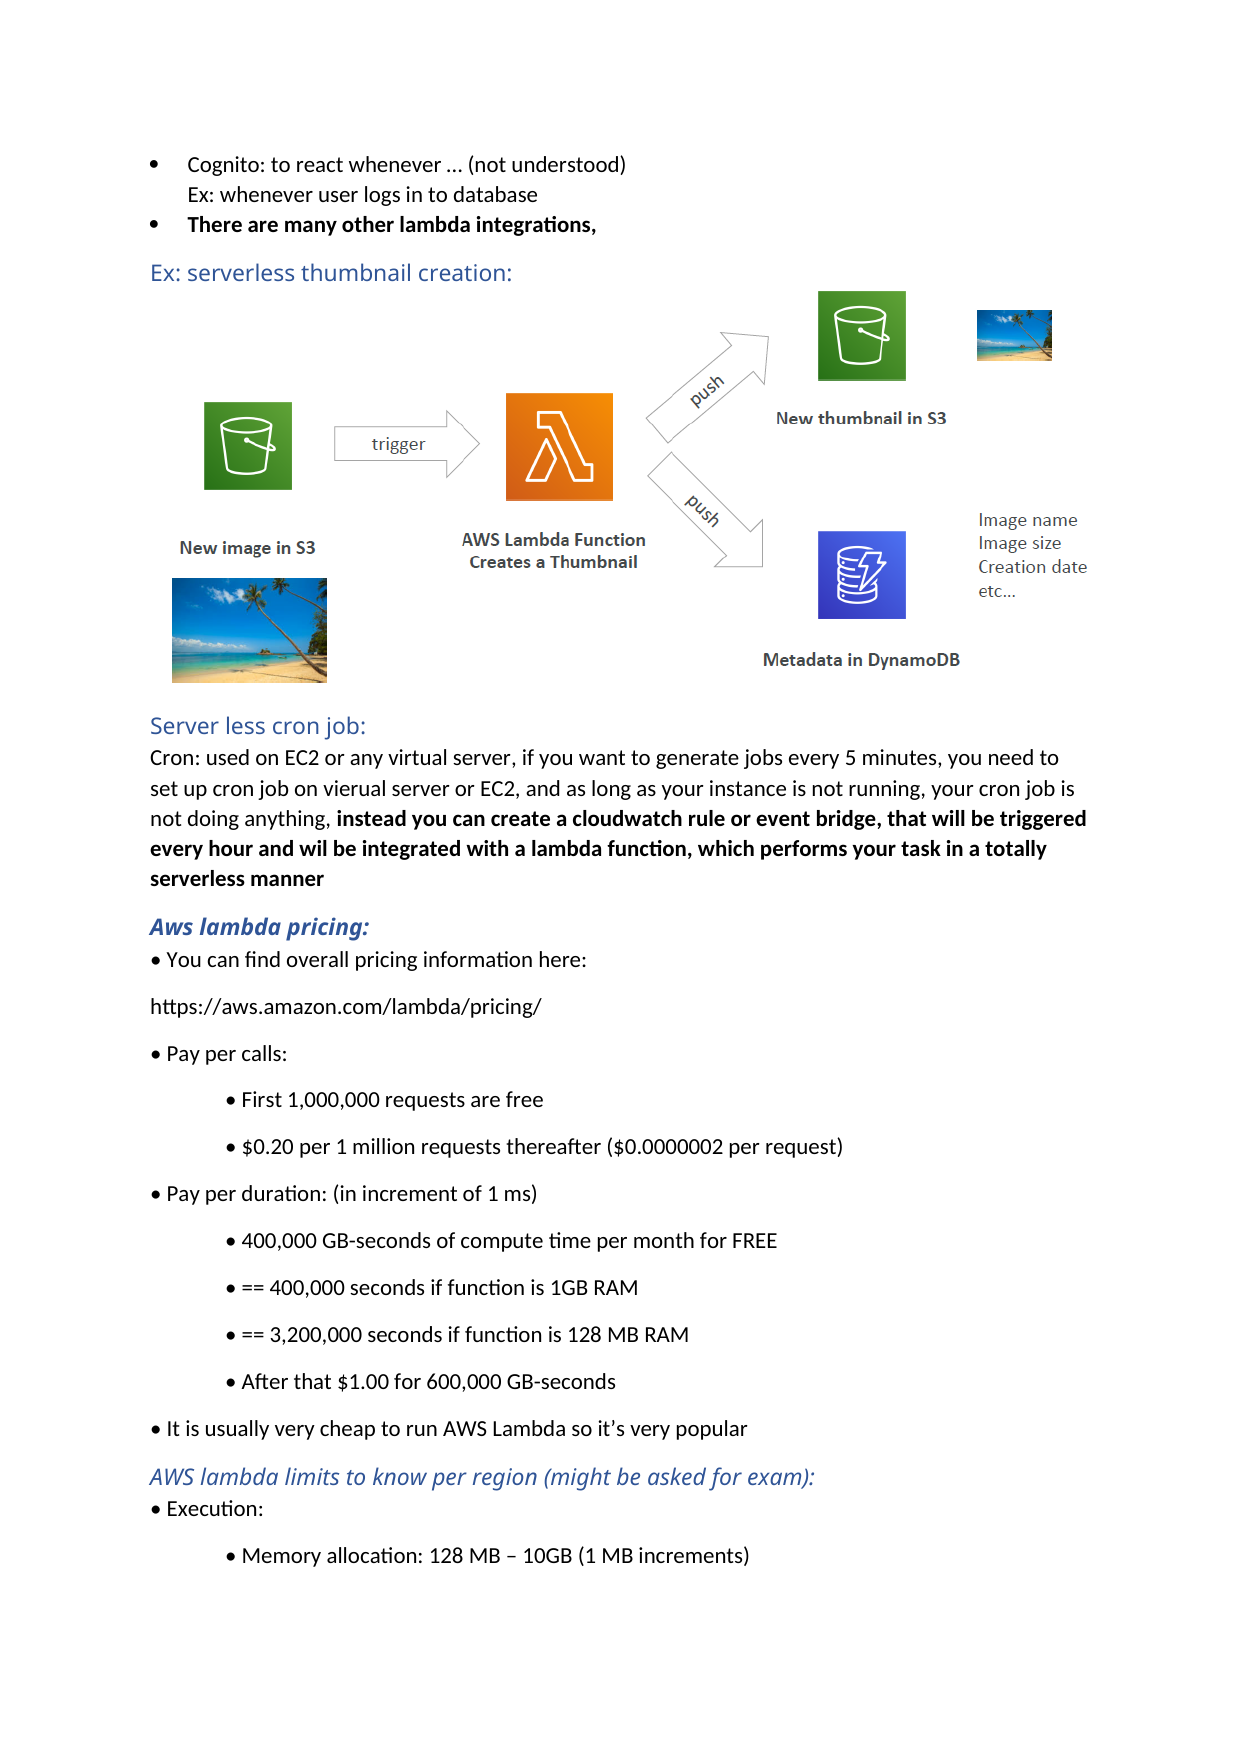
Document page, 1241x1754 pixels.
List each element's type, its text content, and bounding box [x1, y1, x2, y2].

subtitle Server less cron job: [150, 710, 1090, 741]
text • == 400,000 seconds if function is 1GB RAM [225, 1273, 1090, 1301]
list There are many other lambda integrations, [150, 210, 1090, 238]
text • $0.20 per 1 million requests thereafter ($0.0000002 per request) [225, 1132, 1090, 1160]
text • 400,000 GB-seconds of compute time per month for FREE [225, 1226, 1090, 1254]
text • Memory allocation: 128 MB – 10GB (1 MB increments) [225, 1541, 1090, 1569]
text • First 1,000,000 requests are free [225, 1086, 1090, 1113]
subtitle Ex: serverless thumbnail creation: [150, 257, 1090, 288]
subtitle Aws lambda pricing: [150, 911, 1090, 942]
text • == 3,200,000 seconds if function is 128 MB RAM [225, 1320, 1090, 1348]
picture [150, 291, 1091, 691]
text • Pay per calls: [150, 1039, 1090, 1067]
text • Pay per duration: (in increment of 1 ms) [150, 1179, 1090, 1207]
list Cognito: to react whenever … (not understood) [150, 150, 1090, 178]
text • You can find overall pricing information here: [150, 945, 1090, 973]
subtitle AWS lambda limits to know per region (might be asked for exam): [150, 1461, 1090, 1492]
text • After that $1.00 for 600,000 GB-seconds [225, 1367, 1090, 1395]
list Ex: whenever user logs in to database [187, 180, 1090, 208]
text • It is usually very cheap to run AWS Lambda so it’s very popular [150, 1414, 1090, 1442]
text https://aws.amazon.com/lambda/pricing/ [150, 992, 1090, 1020]
text Cron: used on EC2 or any virtual server, if you want to generate jobs every 5 minutes, you need to set up cron job on vierual server or EC2, and as long as your instance is not running, your cron job is not doing anything, instead you can create a cloudwatch rule or event bridge, that will be triggered every hour and wil be integrated with a lambda function, which performs your task in a totally serverless manner [150, 743, 1090, 892]
text • Execution: [150, 1494, 1090, 1522]
